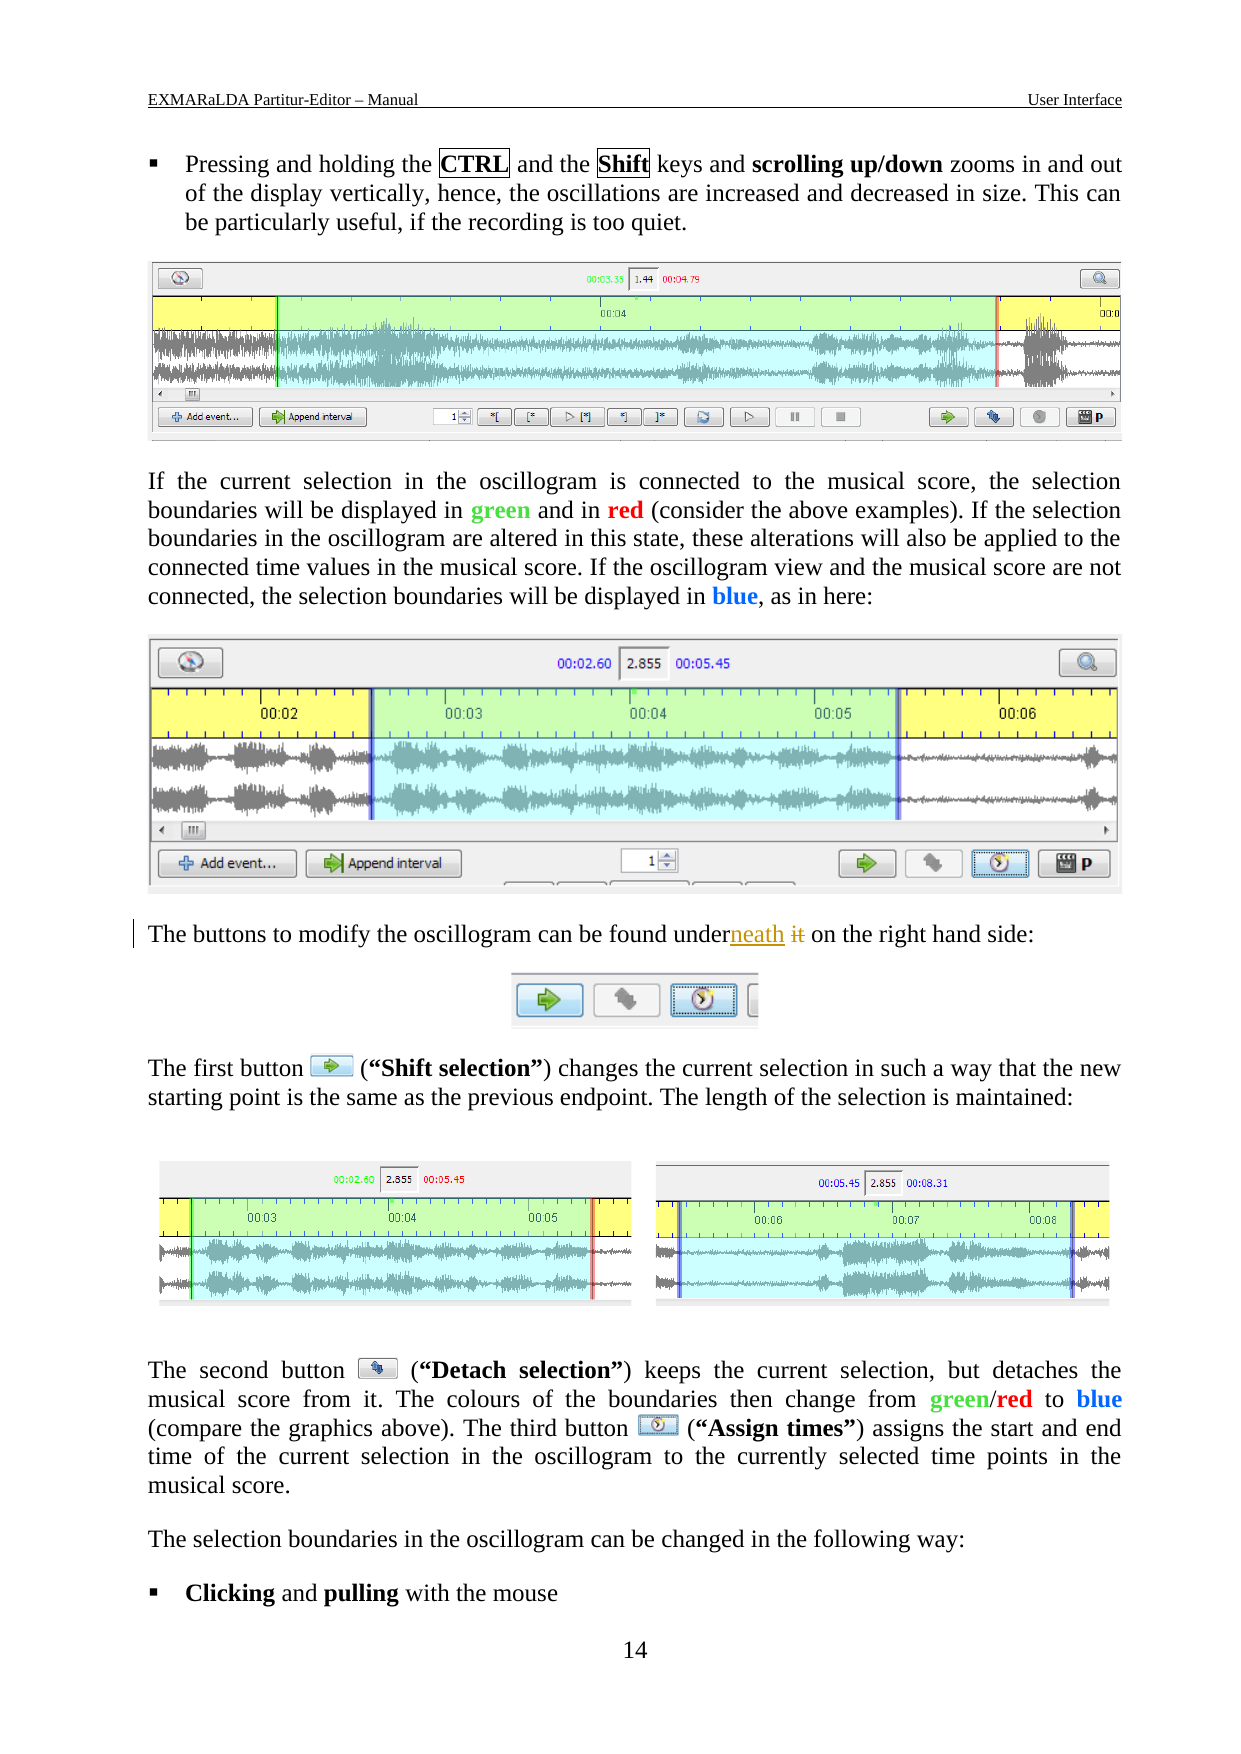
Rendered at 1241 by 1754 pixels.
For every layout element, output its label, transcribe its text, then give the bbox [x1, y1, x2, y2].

picture [357, 1357, 398, 1379]
text The buttons to modify the oscillogram can be found under on the right hand side: [148, 919, 1122, 948]
picture [147, 261, 1123, 441]
table_header [148, 1136, 643, 1330]
table_header [643, 1136, 1122, 1330]
picture [511, 972, 759, 1029]
picture [655, 1161, 1110, 1306]
picture [310, 1053, 354, 1077]
picture [159, 1161, 632, 1306]
text The first button (“Shift selection”) changes the current selection in such a way that the new starting point is the same as the previous endpoint. The length of the selection is maintained: [148, 1053, 1122, 1111]
text The second button (“Detach selection”) keeps the current selection, but detaches the musical score from it. The colours of the boundaries then change from green/red to blue (compare the graphics above). The third button (“Assign times”) assigns the start and end time of the current selection in the oscillogram to the currently selected time points in the musical score. [148, 1355, 1122, 1499]
picture [147, 634, 1123, 894]
picture [637, 1414, 679, 1436]
text Clicking and pulling with the mouse [148, 1578, 1122, 1606]
text If the current selection in the oscillogram is connected to the musical score, the selection boundaries will be displayed in green and in red (consider the above examples). If the selection boundaries in the oscillogram are altered in this state, these alterations will also be applied to the connected time values in the musical score. If the oscillogram view and the musical score are not connected, the selection boundaries will be displayed in blue, as in here: [148, 466, 1122, 610]
text Pressing and holding the CTRL and the Shift keys and scrolling up/down zooms in and out of the display vertically, hence, the oscillations are increased and decreased in size. This can be particularly useful, if the recording is too quiet. [148, 148, 1122, 236]
text The selection boundaries in the oscillogram can be changed in the following way: [148, 1524, 1122, 1553]
